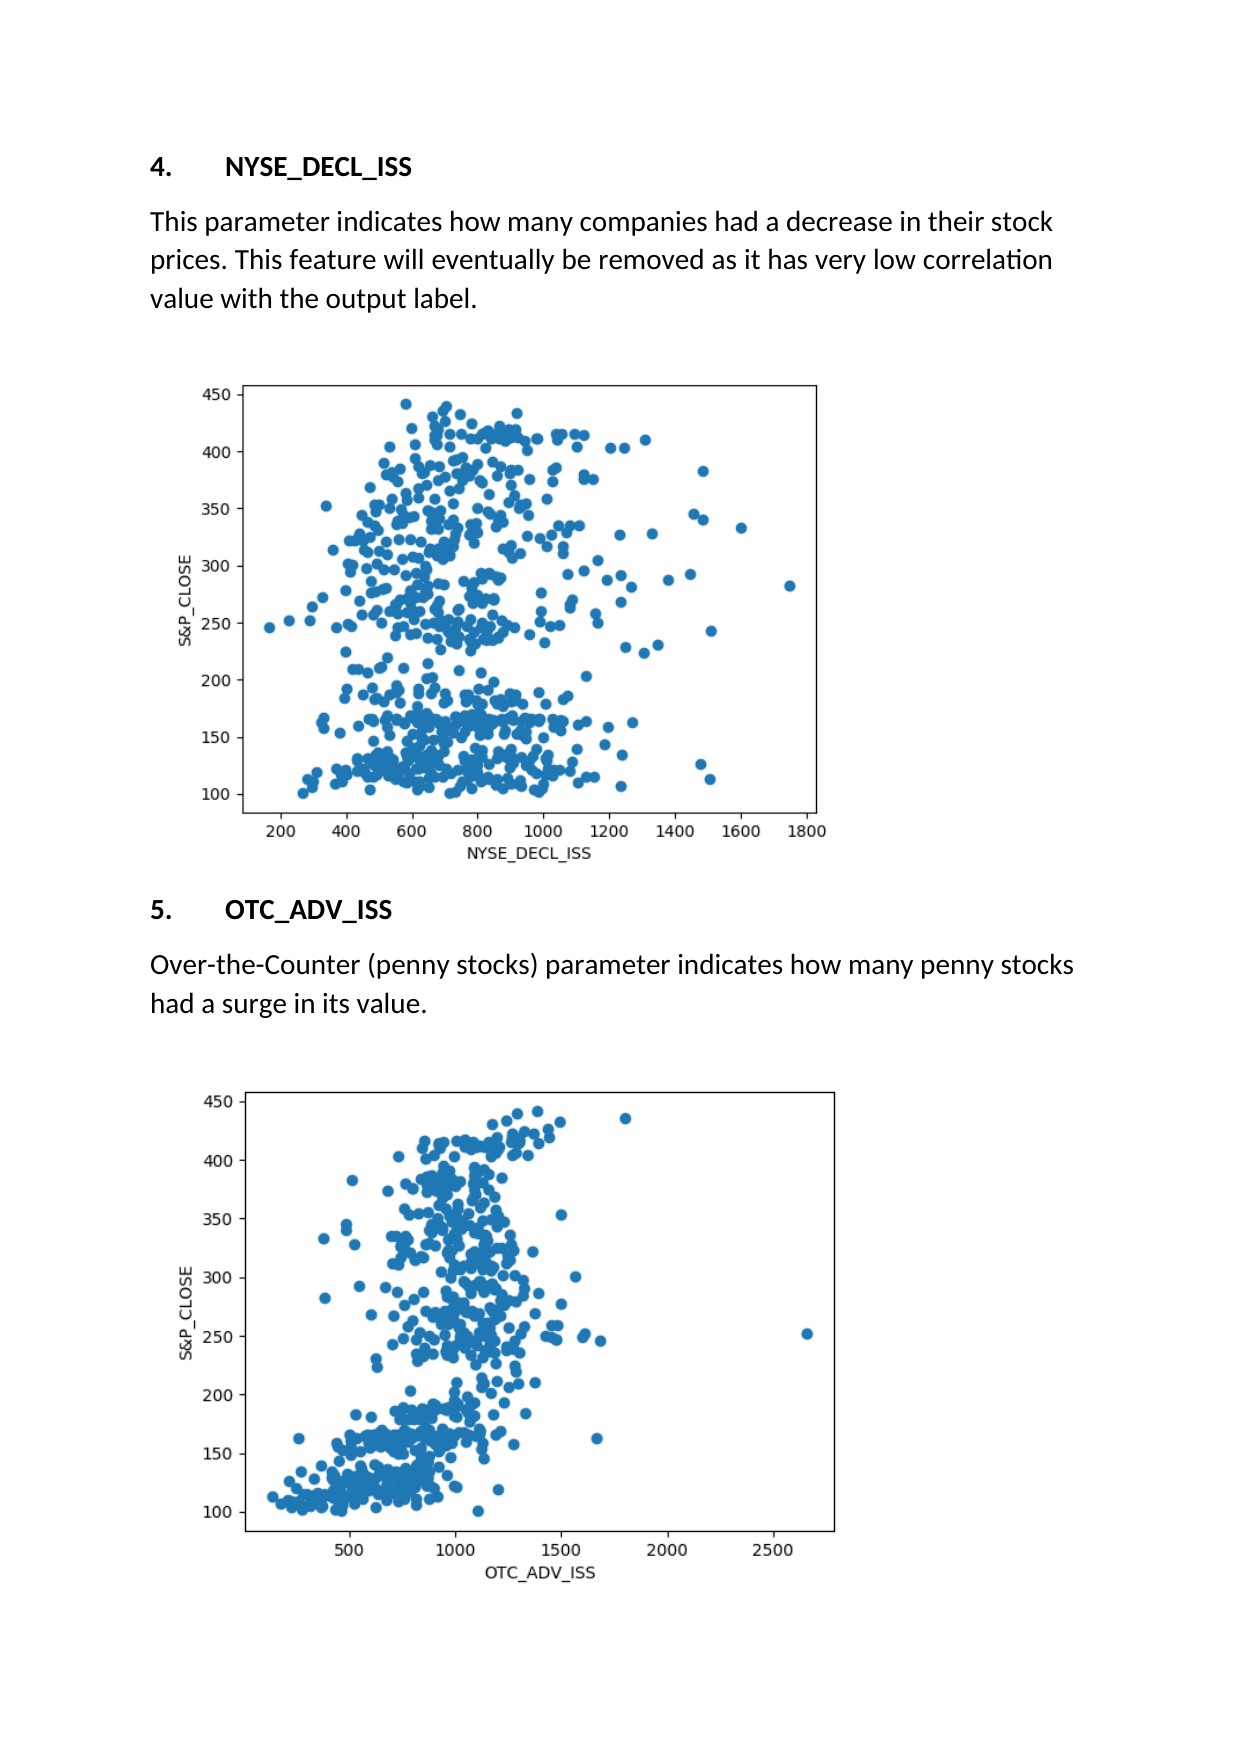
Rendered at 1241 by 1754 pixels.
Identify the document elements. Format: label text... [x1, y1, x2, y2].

list NYSE_DECL_ISS [150, 148, 1086, 184]
picture [150, 318, 890, 874]
text This parameter indicates how many companies had a decrease in their stock prices. This feature will eventually be removed as it has very low correlation value with the output label. [150, 203, 1054, 315]
text Over-the-Counter (penny stocks) parameter indicates how many penny stocks had a surge in its value. [150, 946, 1076, 1021]
list OTC_ADV_ISS [150, 891, 1086, 927]
picture [150, 1023, 910, 1594]
